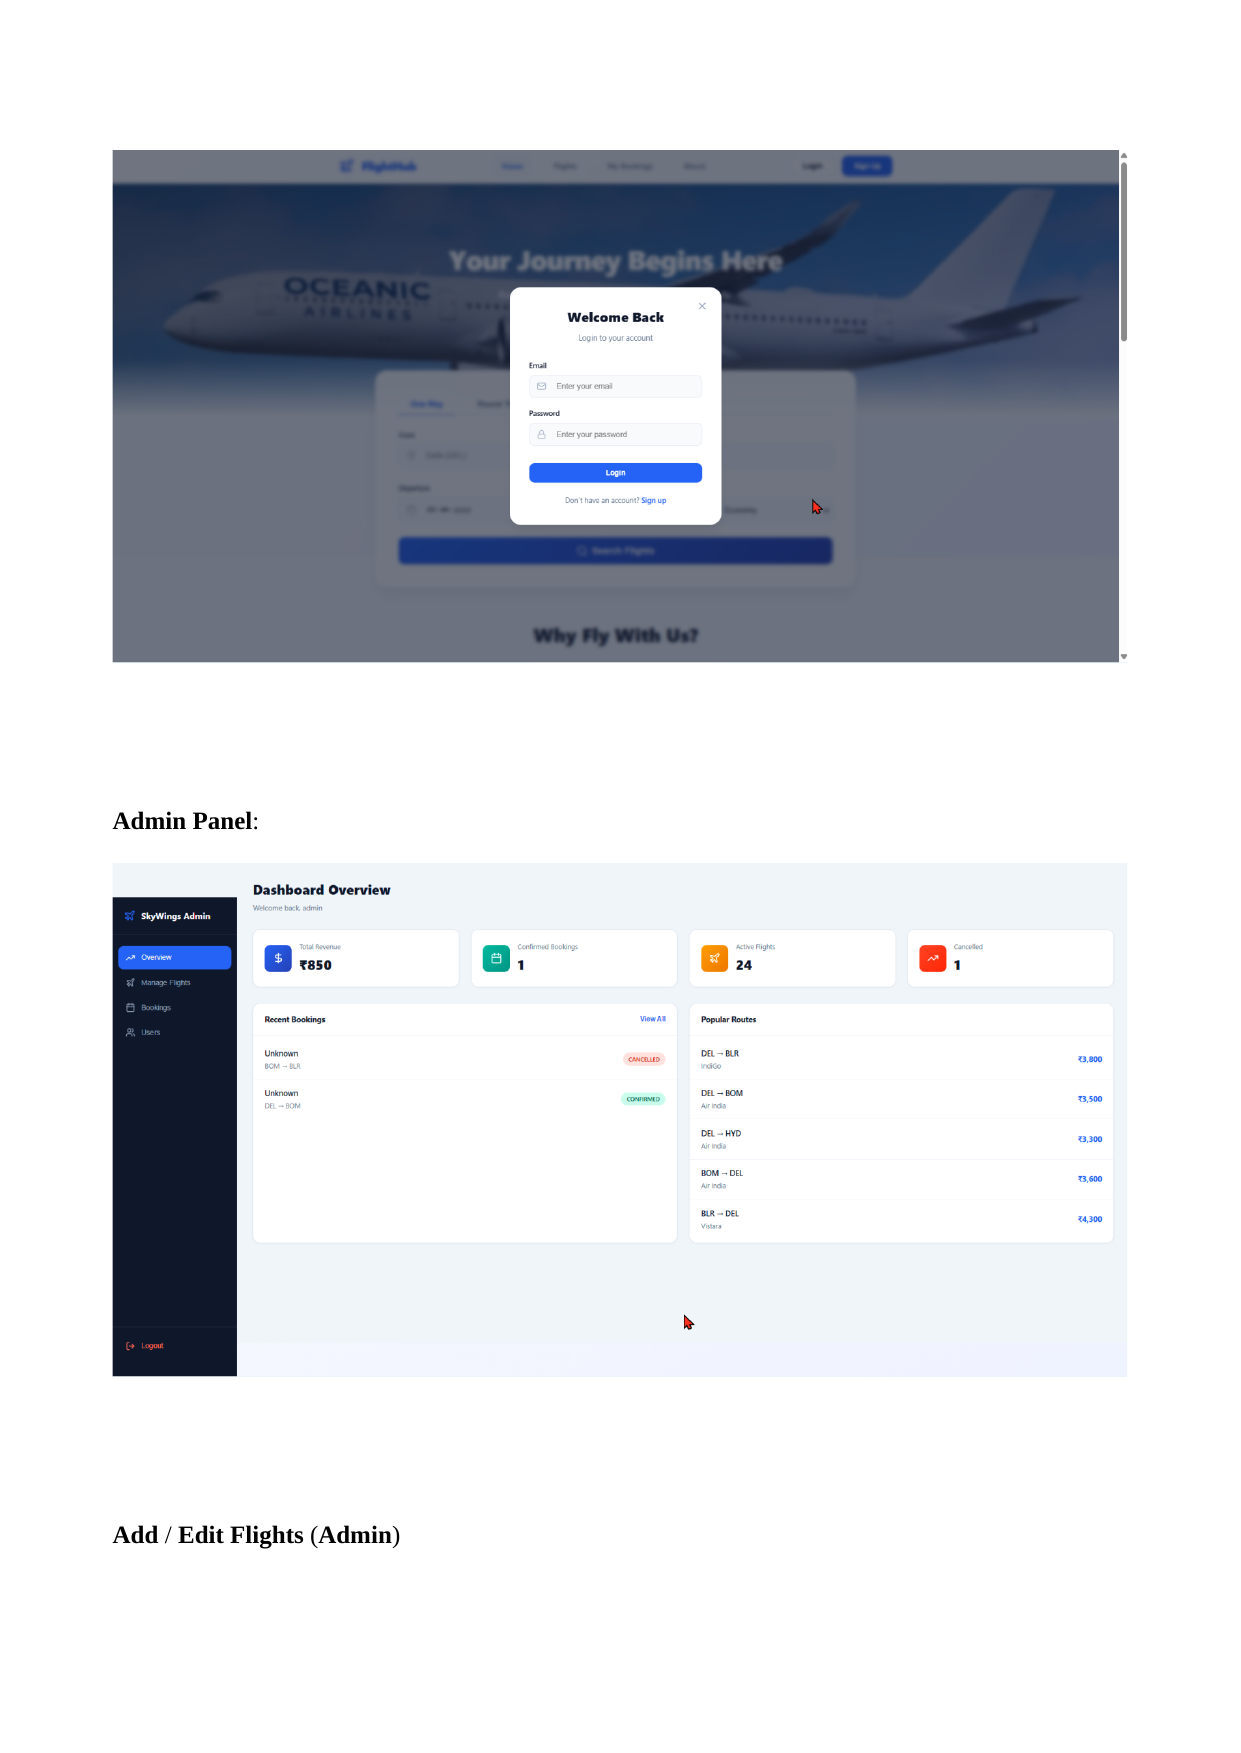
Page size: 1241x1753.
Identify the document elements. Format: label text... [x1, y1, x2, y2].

text Admin Panel: [112, 806, 1128, 835]
text Add / Edit Flights (Admin) [112, 1520, 1128, 1549]
picture [112, 863, 1128, 1377]
picture [112, 150, 1128, 663]
